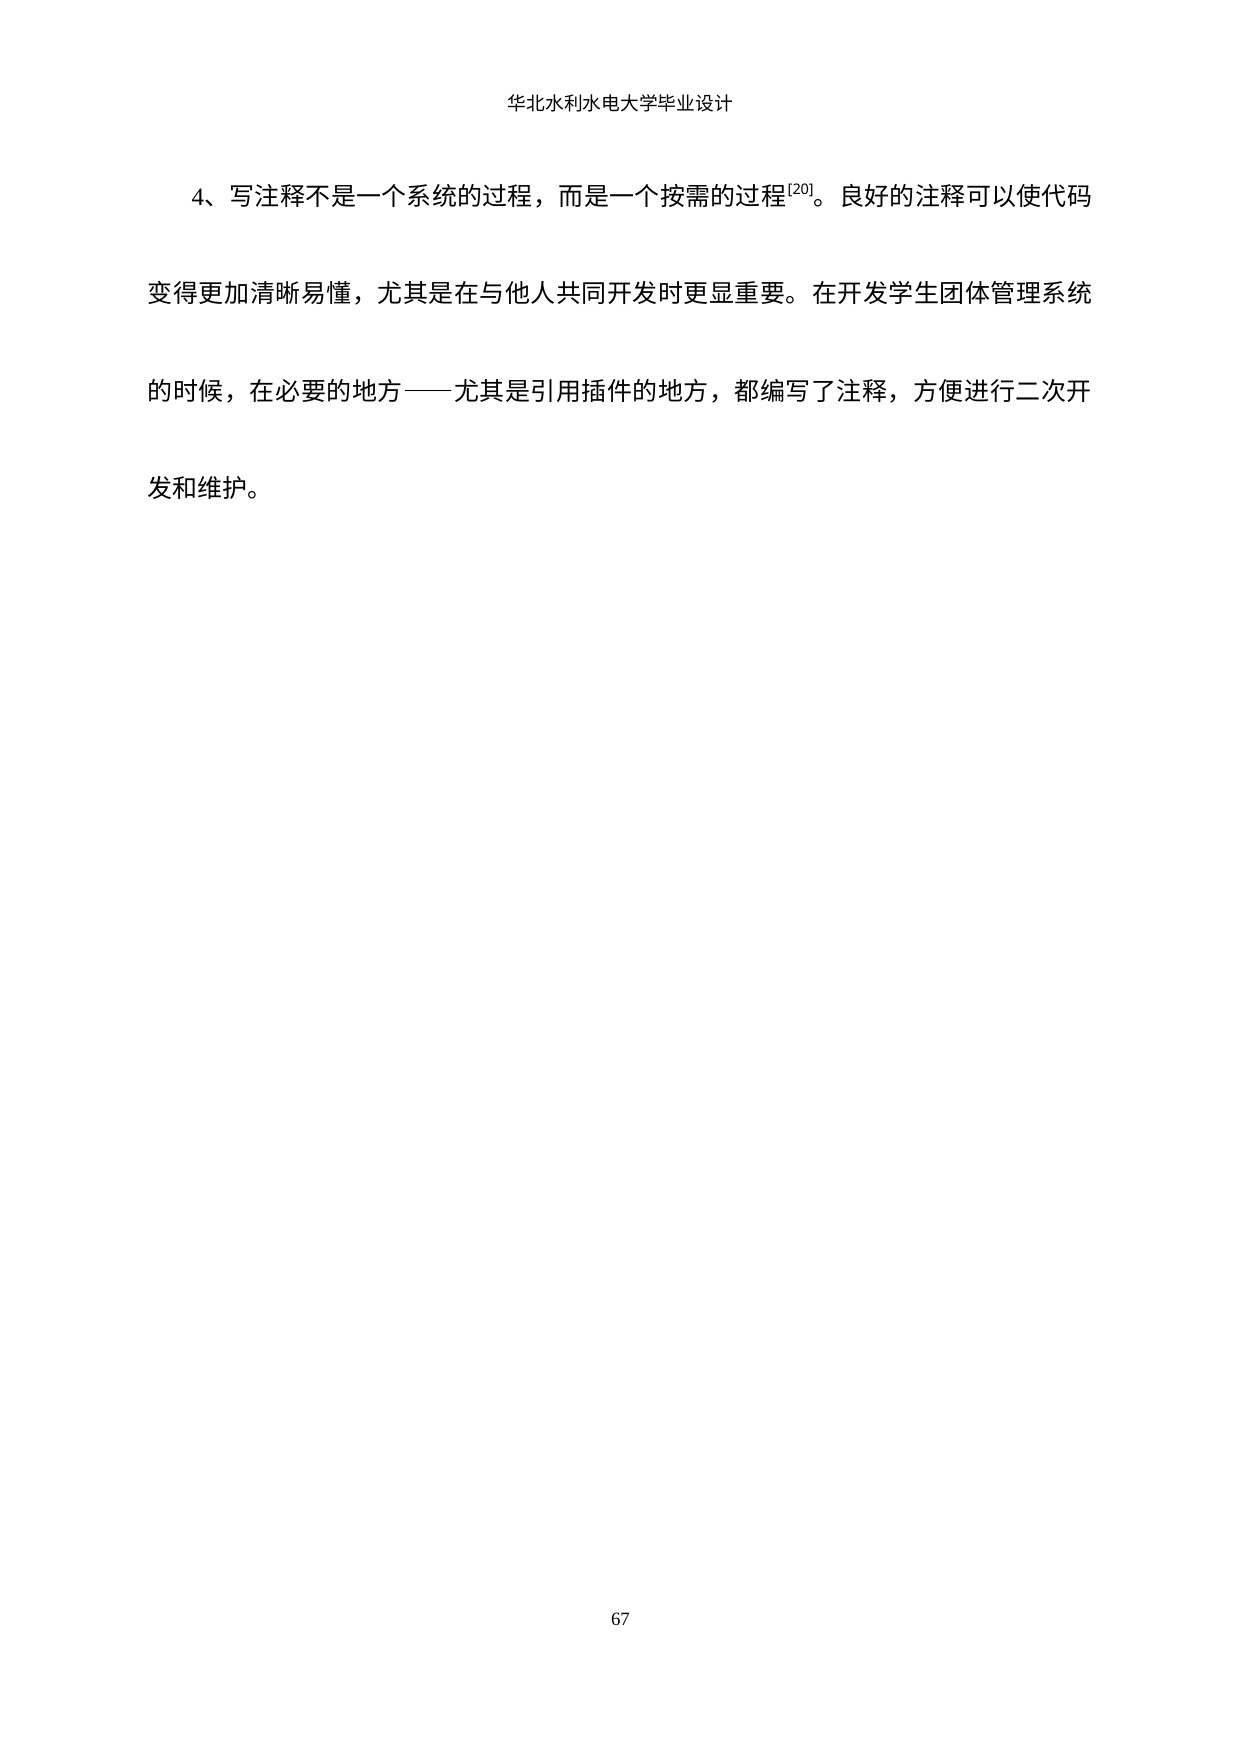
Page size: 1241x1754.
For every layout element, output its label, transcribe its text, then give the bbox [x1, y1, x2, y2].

text 4、写注释不是一个系统的过程，而是一个按需的过程[20]。良好的注释可以使代码变得更加清晰易懂，尤其是在与他人共同开发时更显重要。在开发学生团体管理系统的时候，在必要的地方——尤其是引用插件的地方，都编写了注释，方便进行二次开发和维护。 [148, 162, 1092, 519]
